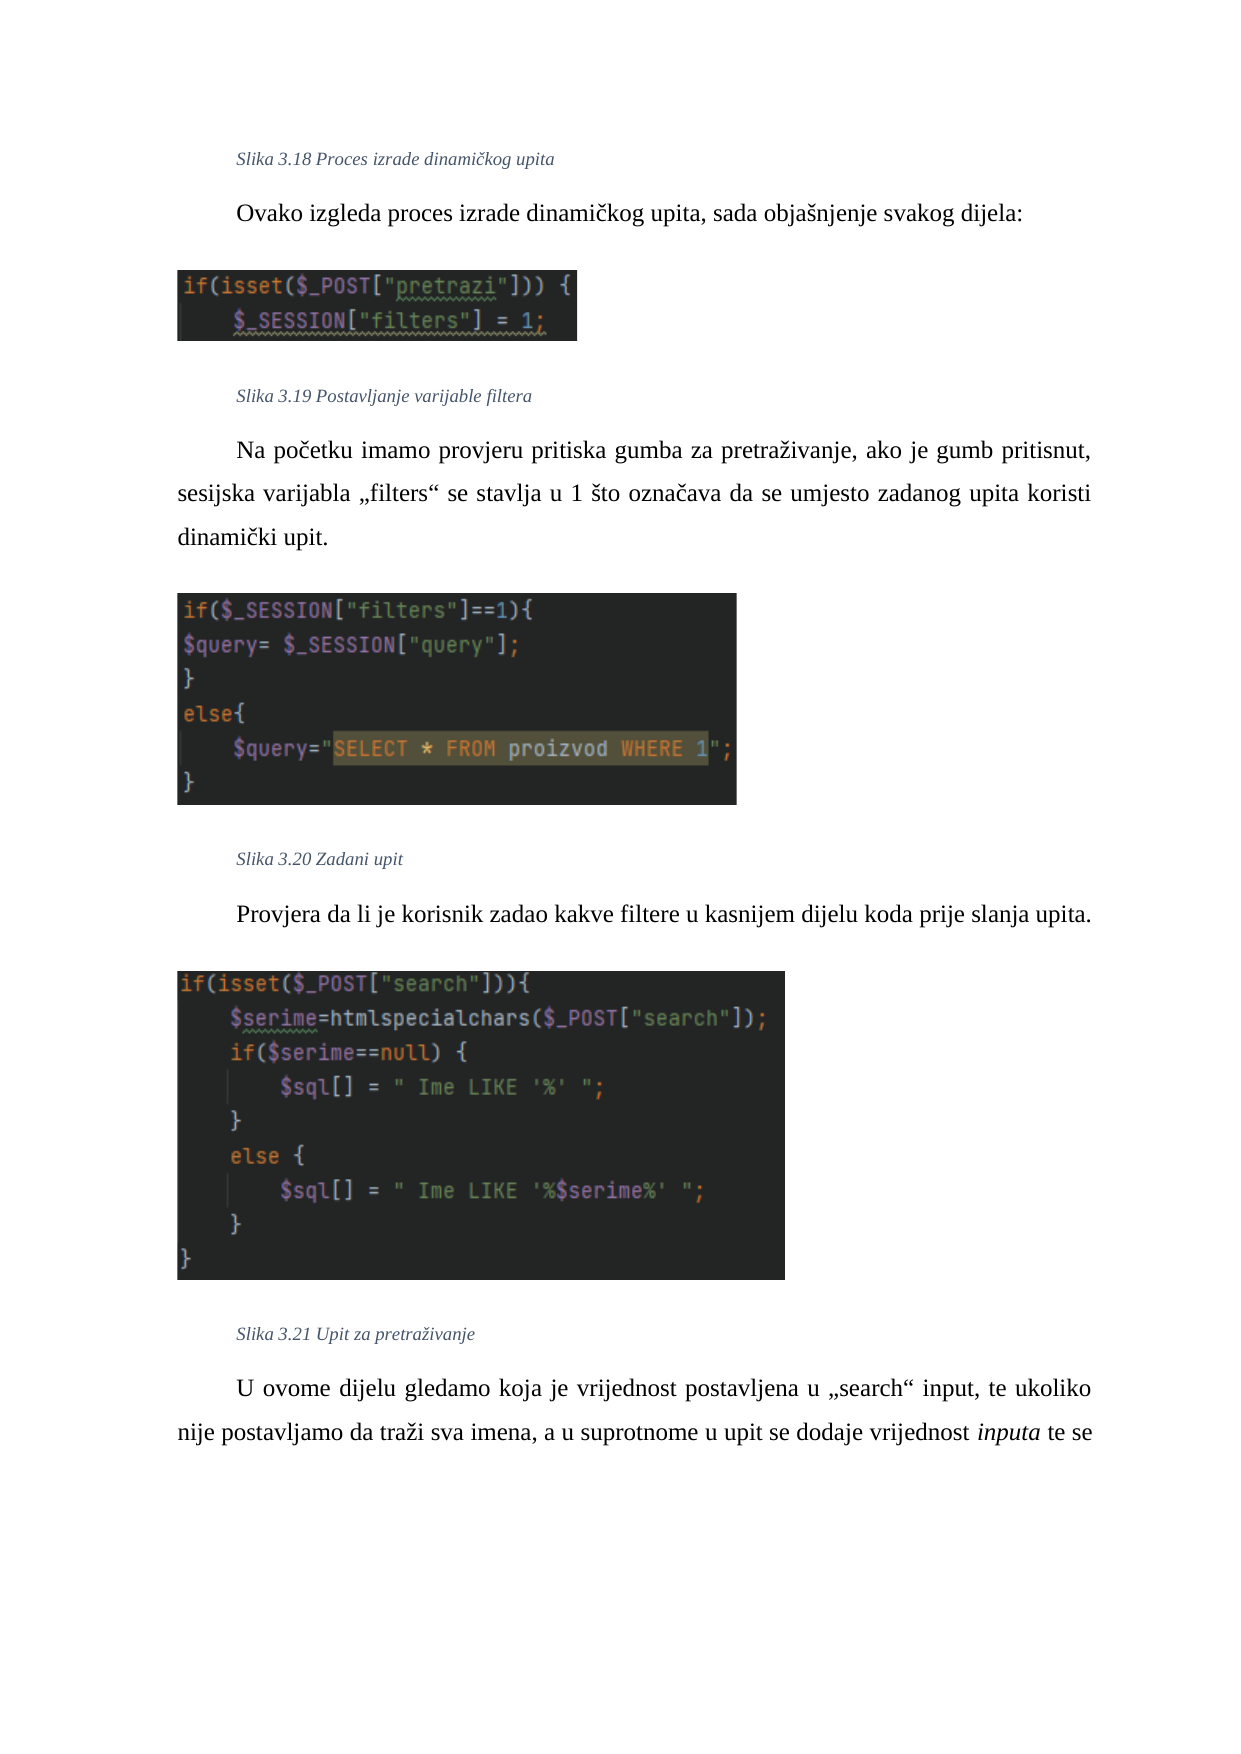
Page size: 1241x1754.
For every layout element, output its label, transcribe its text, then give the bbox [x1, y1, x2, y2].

text Ovako izgleda proces izrade dinamičkog upita, sada objašnjenje svakog dijela: [177, 198, 1092, 227]
text Slika 3.20 Zadani upit [177, 848, 1092, 870]
text Slika 3.19 Postavljanje varijable filtera [177, 384, 1092, 406]
picture [177, 971, 785, 1280]
picture [177, 270, 578, 341]
picture [177, 593, 737, 805]
text Na početku imamo provjeru pritiska gumba za pretraživanje, ako je gumb pritisnut, sesijska varijabla „filters“ se stavlja u 1 što označava da se umjesto zadanog upita koristi dinamički upit. [177, 435, 1092, 550]
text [177, 1373, 1092, 1445]
text Slika 3.21 Upit za pretraživanje [177, 1323, 1092, 1344]
text Slika 3.18 Proces izrade dinamičkog upita [177, 148, 1092, 169]
text Provjera da li je korisnik zadao kakve filtere u kasnijem dijelu koda prije slanja upita. [177, 899, 1092, 928]
